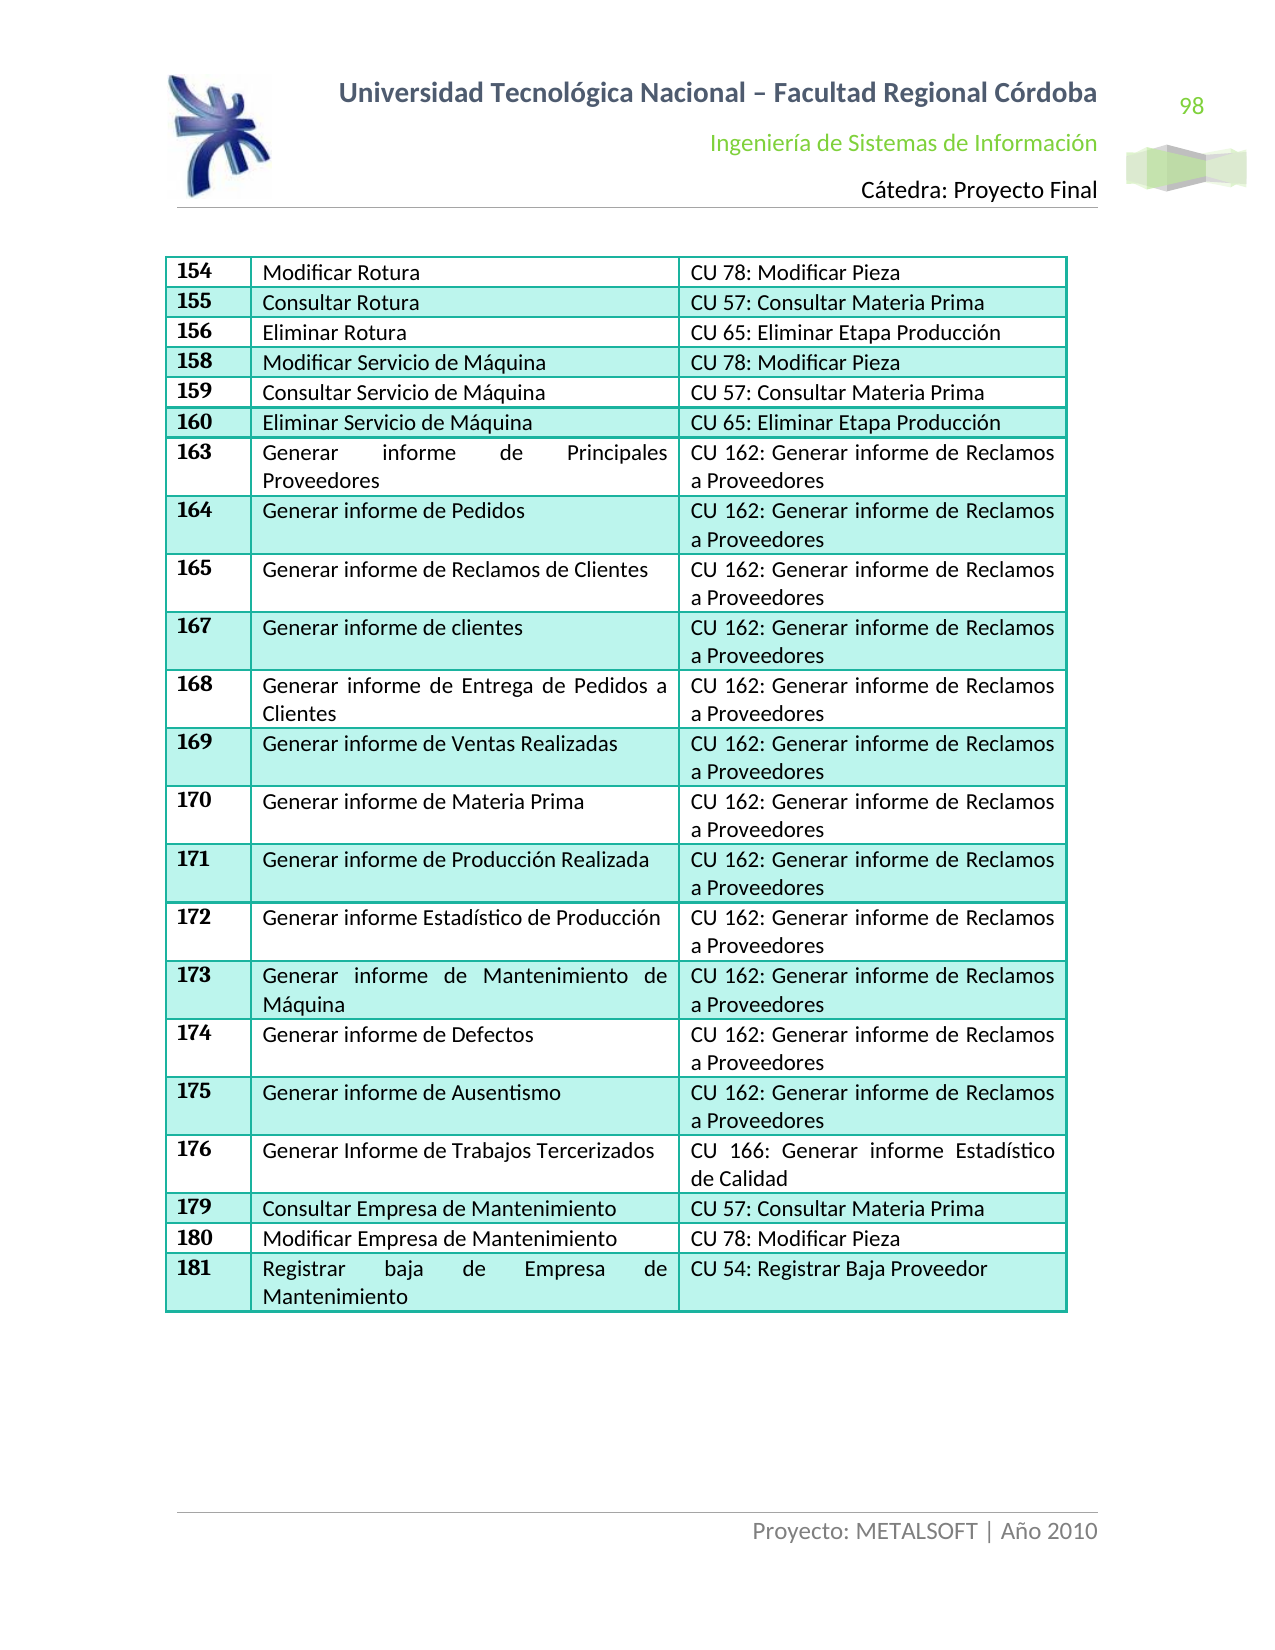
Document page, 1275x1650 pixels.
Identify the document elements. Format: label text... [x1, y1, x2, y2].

table_cell CU 162: Generar informe de Reclamos a Proveedores [680, 787, 1065, 843]
table_cell Generar informe de Defectos [252, 1020, 678, 1076]
table_cell 180 [167, 1224, 250, 1252]
table_cell CU 78: Modificar Pieza [680, 1224, 1065, 1252]
table_cell CU 57: Consultar Materia Prima [680, 378, 1065, 406]
table_cell Generar informe de Materia Prima [252, 787, 678, 843]
table_cell CU 78: Modificar Pieza [680, 258, 1065, 286]
table_cell CU 162: Generar informe de Reclamos a Proveedores [680, 439, 1065, 494]
table_cell CU 162: Generar informe de Reclamos a Proveedores [680, 904, 1065, 959]
table_cell Consultar Rotura [252, 288, 678, 316]
table_cell Modificar Servicio de Máquina [252, 348, 678, 376]
table_cell 179 [167, 1194, 250, 1222]
table_cell 163 [167, 439, 250, 494]
table_cell Generar informe de Ventas Realizadas [252, 729, 678, 785]
table_cell Generar informe de Ausentismo [252, 1078, 678, 1134]
table_cell CU 166: Generar informe Estadístico de Calidad [680, 1136, 1065, 1192]
table_cell CU 78: Modificar Pieza [680, 348, 1065, 376]
table_cell Consultar Servicio de Máquina [252, 378, 678, 406]
table_cell 156 [167, 318, 250, 346]
table_cell Generar Informe de Trabajos Tercerizados [252, 1136, 678, 1192]
table_cell CU 162: Generar informe de Reclamos a Proveedores [680, 962, 1065, 1018]
table_cell CU 162: Generar informe de Reclamos a Proveedores [680, 845, 1065, 901]
table_cell 159 [167, 378, 250, 406]
table_cell CU 162: Generar informe de Reclamos a Proveedores [680, 1020, 1065, 1076]
table_cell 158 [167, 348, 250, 376]
table_cell Modificar Rotura [252, 258, 678, 286]
table_cell Generar informe de Reclamos de Clientes [252, 555, 678, 611]
table_cell 168 [167, 671, 250, 727]
table_cell CU 57: Consultar Materia Prima [680, 1194, 1065, 1222]
table_cell Generar informe de clientes [252, 613, 678, 669]
table_cell 170 [167, 787, 250, 843]
table_cell Registrar baja de Empresa de Mantenimiento [252, 1254, 678, 1310]
table_cell 173 [167, 962, 250, 1018]
table_cell CU 65: Eliminar Etapa Producción [680, 318, 1065, 346]
table_cell CU 57: Consultar Materia Prima [680, 288, 1065, 316]
table_cell Generar informe de Pedidos [252, 497, 678, 553]
table_cell 169 [167, 729, 250, 785]
table_cell 167 [167, 613, 250, 669]
table_cell Eliminar Rotura [252, 318, 678, 346]
table_cell 172 [167, 904, 250, 959]
table_cell CU 162: Generar informe de Reclamos a Proveedores [680, 613, 1065, 669]
table_cell CU 162: Generar informe de Reclamos a Proveedores [680, 555, 1065, 611]
table_cell 181 [167, 1254, 250, 1310]
table_cell Generar informe de Producción Realizada [252, 845, 678, 901]
table_cell 174 [167, 1020, 250, 1076]
table_cell 155 [167, 288, 250, 316]
table_cell 175 [167, 1078, 250, 1134]
table_cell Generar informe Estadístico de Producción [252, 904, 678, 959]
table_cell CU 54: Registrar Baja Proveedor [680, 1254, 1065, 1310]
table_cell Generar informe de Entrega de Pedidos a Clientes [252, 671, 678, 727]
table_cell Eliminar Servicio de Máquina [252, 409, 678, 436]
table_cell Consultar Empresa de Mantenimiento [252, 1194, 678, 1222]
table_cell 154 [167, 258, 250, 286]
table_cell 165 [167, 555, 250, 611]
table_cell Generar informe de Mantenimiento de Máquina [252, 962, 678, 1018]
table_cell 176 [167, 1136, 250, 1192]
table_cell Modificar Empresa de Mantenimiento [252, 1224, 678, 1252]
table_cell 160 [167, 409, 250, 436]
table_cell CU 162: Generar informe de Reclamos a Proveedores [680, 729, 1065, 785]
table_cell CU 162: Generar informe de Reclamos a Proveedores [680, 671, 1065, 727]
table_cell CU 162: Generar informe de Reclamos a Proveedores [680, 497, 1065, 553]
table_cell 164 [167, 497, 250, 553]
picture [167, 74, 272, 199]
table_cell Generar informe de Principales Proveedores [252, 439, 678, 494]
table_cell CU 162: Generar informe de Reclamos a Proveedores [680, 1078, 1065, 1134]
table_cell 171 [167, 845, 250, 901]
table_cell CU 65: Eliminar Etapa Producción [680, 409, 1065, 436]
